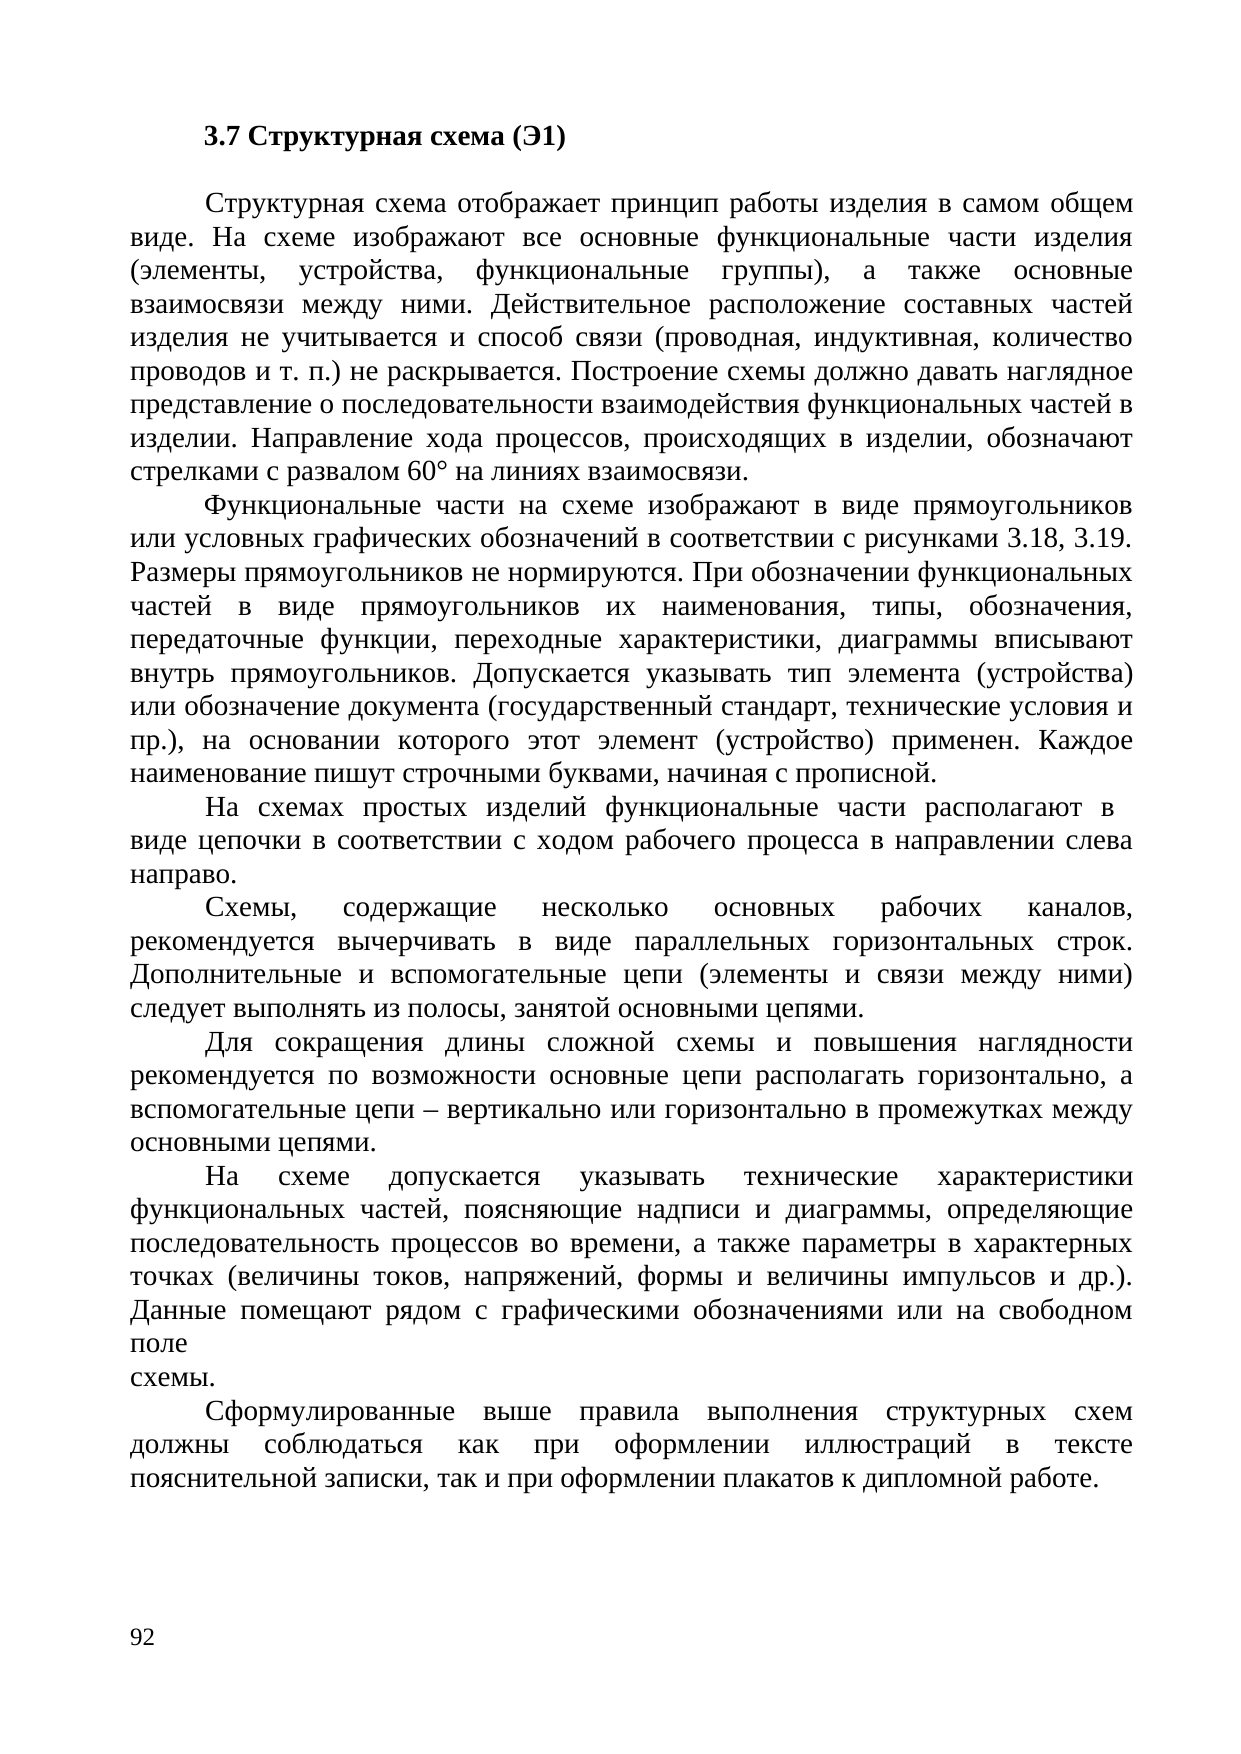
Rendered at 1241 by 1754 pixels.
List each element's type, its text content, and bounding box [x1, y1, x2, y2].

text На схемах простых изделий функциональные части располагают в виде цепочки в соответствии с ходом рабочего процесса в направлении слева направо. [130, 789, 1134, 889]
text На схеме допускается указывать технические характеристики функциональных частей, поясняющие надписи и диаграммы, определяющие последовательность процессов во времени, а также параметры в характерных точках (величины токов, напряжений, формы и величины импульсов и др.). Данные помещают рядом с графическими обозначениями или на свободном поле схемы. [130, 1158, 1134, 1393]
text Для сокращения длины сложной схемы и повышения наглядности рекомендуется по возможности основные цепи располагать горизонтально, а вспомогательные цепи – вертикально или горизонтально в промежутках между основными цепями. [130, 1024, 1134, 1158]
text Сформулированные выше правила выполнения структурных схем должны соблюдаться как при оформлении иллюстраций в тексте пояснительной записки, так и при оформлении плакатов к дипломной работе. [130, 1393, 1134, 1493]
text Функциональные части на схеме изображают в виде прямоугольников или условных графических обозначений в соответствии с рисунками 3.18, 3.19. Размеры прямоугольников не нормируются. При обозначении функциональных частей в виде прямоугольников их наименования, типы, обозначения, передаточные функции, переходные характеристики, диаграммы вписывают внутрь прямоугольников. Допускается указывать тип элемента (устройства) или обозначение документа (государственный стандарт, технические условия и пр.), на основании которого этот элемент (устройство) применен. Каждое наименование пишут строчными буквами, начиная с прописной. [130, 487, 1134, 789]
text Структурная схема отображает принцип работы изделия в самом общем виде. На схеме изображают все основные функциональные части изделия (элементы, устройства, функциональные группы), а также основные взаимосвязи между ними. Действительное расположение составных частей изделия не учитывается и способ связи (проводная, индуктивная, количество проводов и т. п.) не раскрывается. Построение схемы должно давать наглядное представление о последовательности взаимодействия функциональных частей в изделии. Направление хода процессов, происходящих в изделии, обозначают стрелками с развалом 60° на линиях взаимосвязи. [130, 185, 1134, 487]
text Схемы, содержащие несколько основных рабочих каналов, рекомендуется вычерчивать в виде параллельных горизонтальных строк. Дополнительные и вспомогательные цепи (элементы и связи между ними) следует выполнять из полосы, занятой основными цепями. [130, 889, 1134, 1024]
subtitle 3.7 Структурная схема (Э1) [130, 118, 1134, 152]
